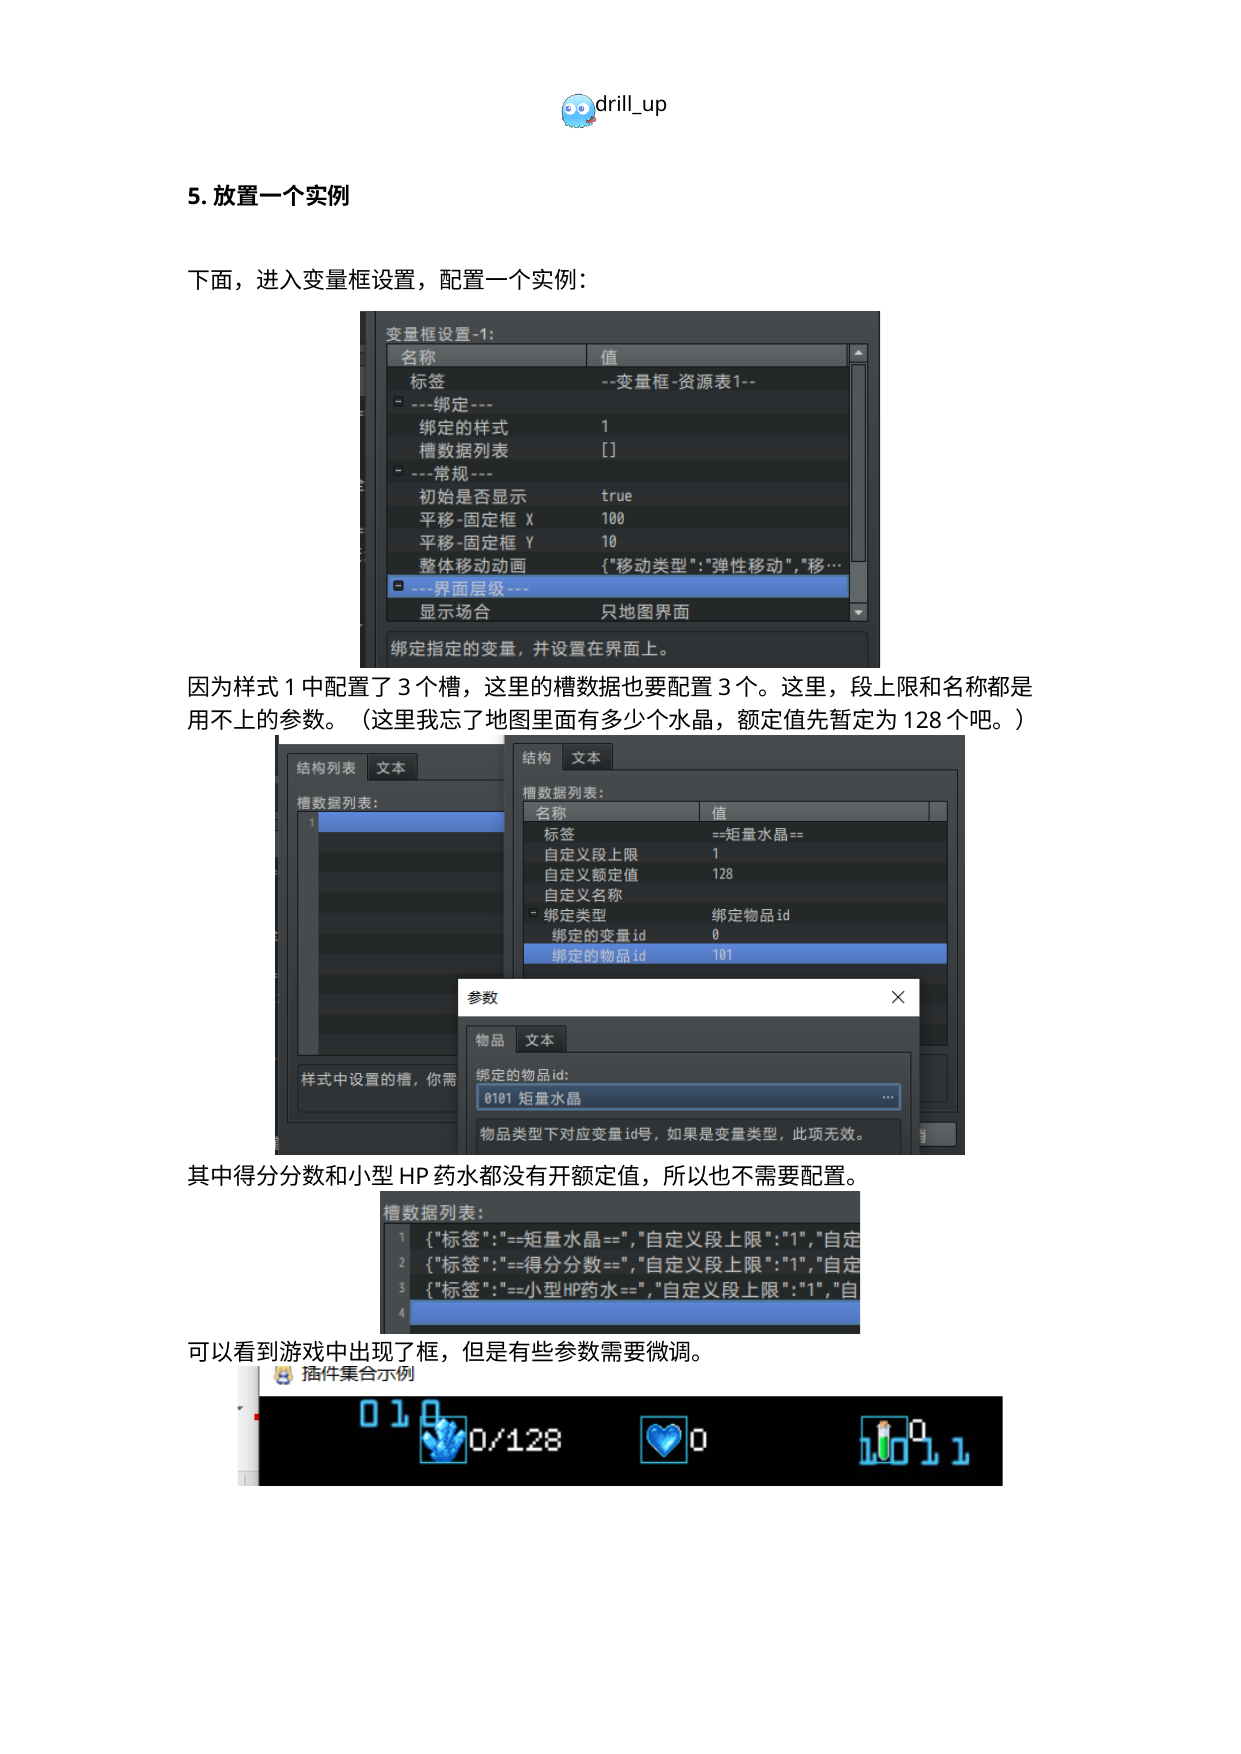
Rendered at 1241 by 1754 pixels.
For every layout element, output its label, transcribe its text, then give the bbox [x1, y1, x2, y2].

picture [556, 88, 597, 130]
picture [360, 311, 880, 668]
picture [237, 1366, 1003, 1486]
picture [380, 1191, 861, 1334]
text 下面，进入变量框设置，配置一个实例： [187, 246, 1053, 311]
subtitle 5. 放置一个实例 [187, 162, 1053, 227]
text 因为样式1中配置了3个槽，这里的槽数据也要配置3个。这里，段上限和名称都是用不上的参数。（这里我忘了地图里面有多少个水晶，额定值先暂定为128个吧。） [187, 668, 1053, 735]
text 可以看到游戏中出现了框，但是有些参数需要微调。 [187, 1333, 1053, 1367]
text 其中得分分数和小型HP药水都没有开额定值，所以也不需要配置。 [187, 1158, 1053, 1191]
picture [275, 735, 965, 1155]
